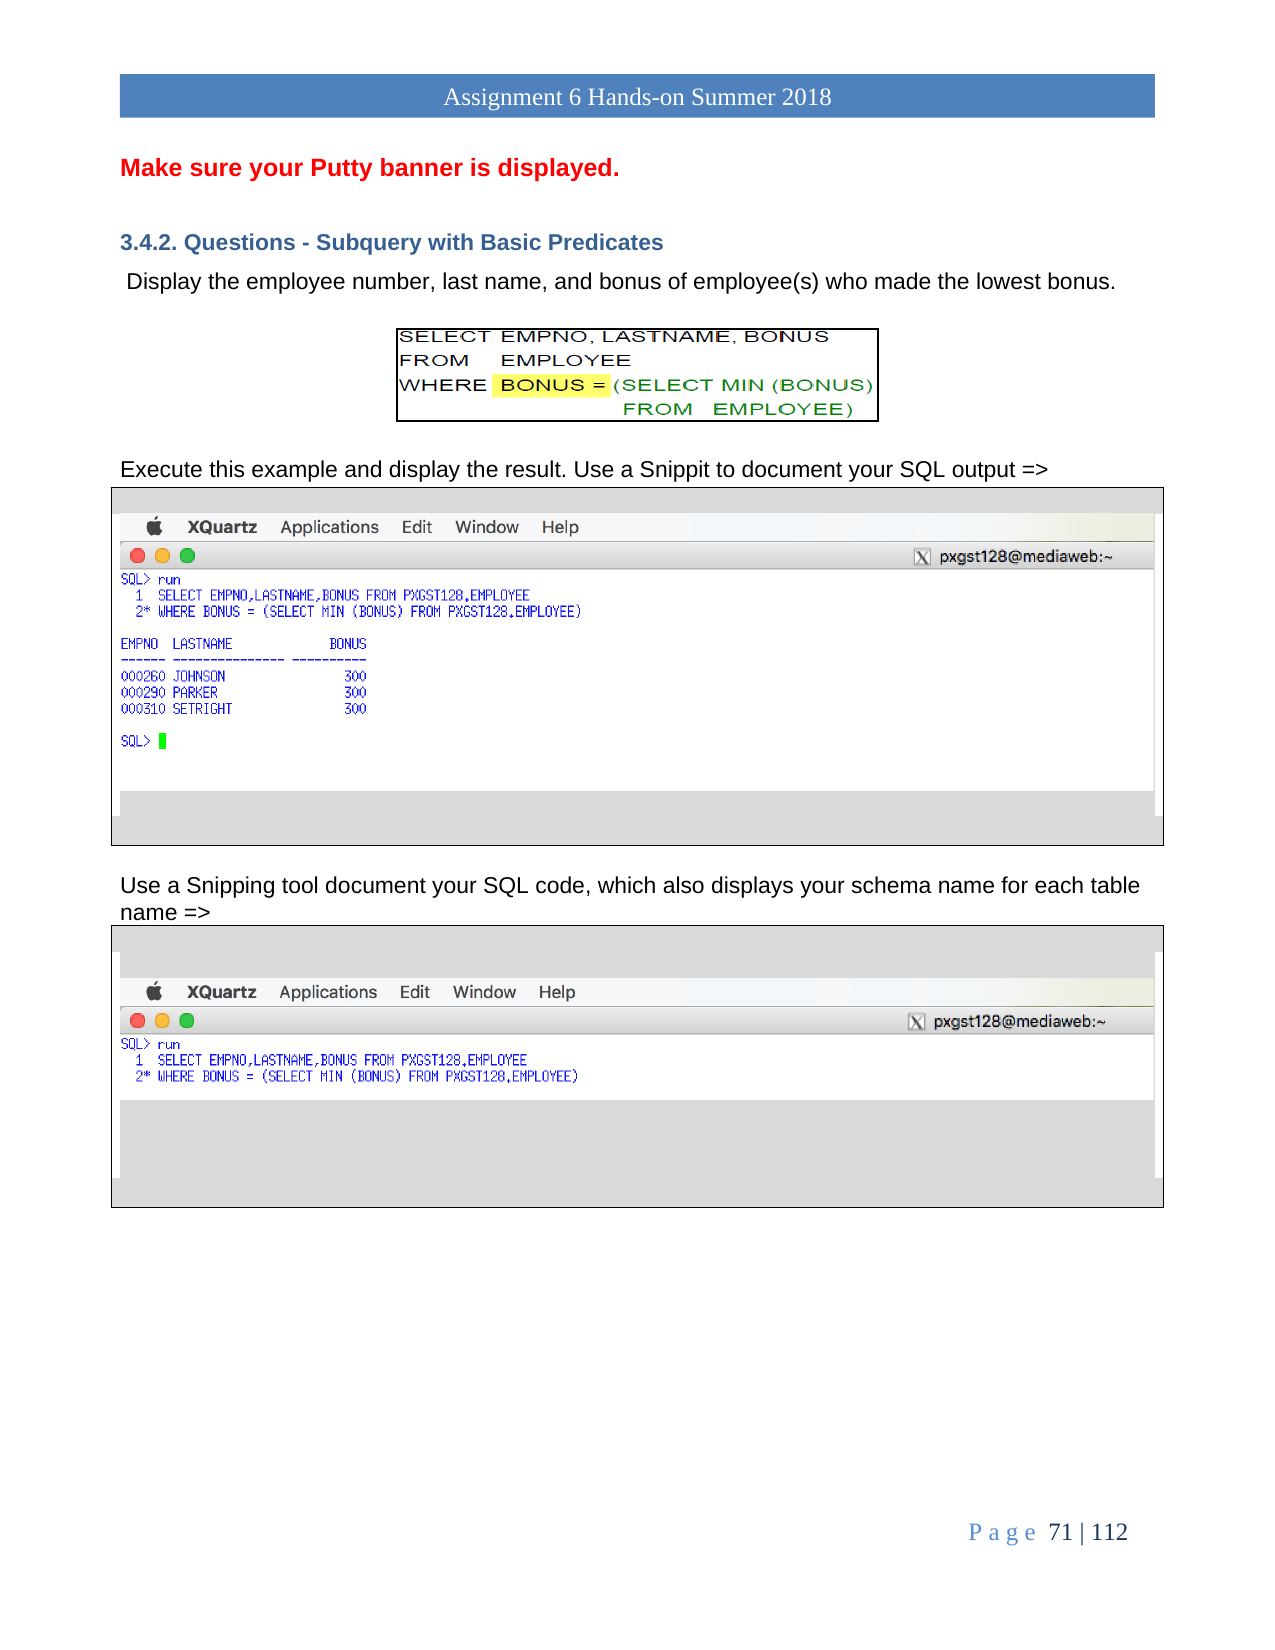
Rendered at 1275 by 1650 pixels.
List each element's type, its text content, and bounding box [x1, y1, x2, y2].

picture [120, 978, 1154, 1100]
picture [398, 330, 877, 420]
subtitle 3.4.2. Questions - Subquery with Basic Predicates [120, 229, 1155, 255]
text Use a Snipping tool document your SQL code, which also displays your schema name for each table name => [120, 872, 1155, 925]
text Make sure your Putty banner is displayed. [120, 153, 1155, 182]
text Display the employee number, last name, and bonus of employee(s) who made the lowest bonus. [120, 268, 1155, 294]
picture [120, 513, 1154, 791]
text Execute this example and display the result. Use a Snippit to document your SQL output => [120, 456, 1155, 483]
